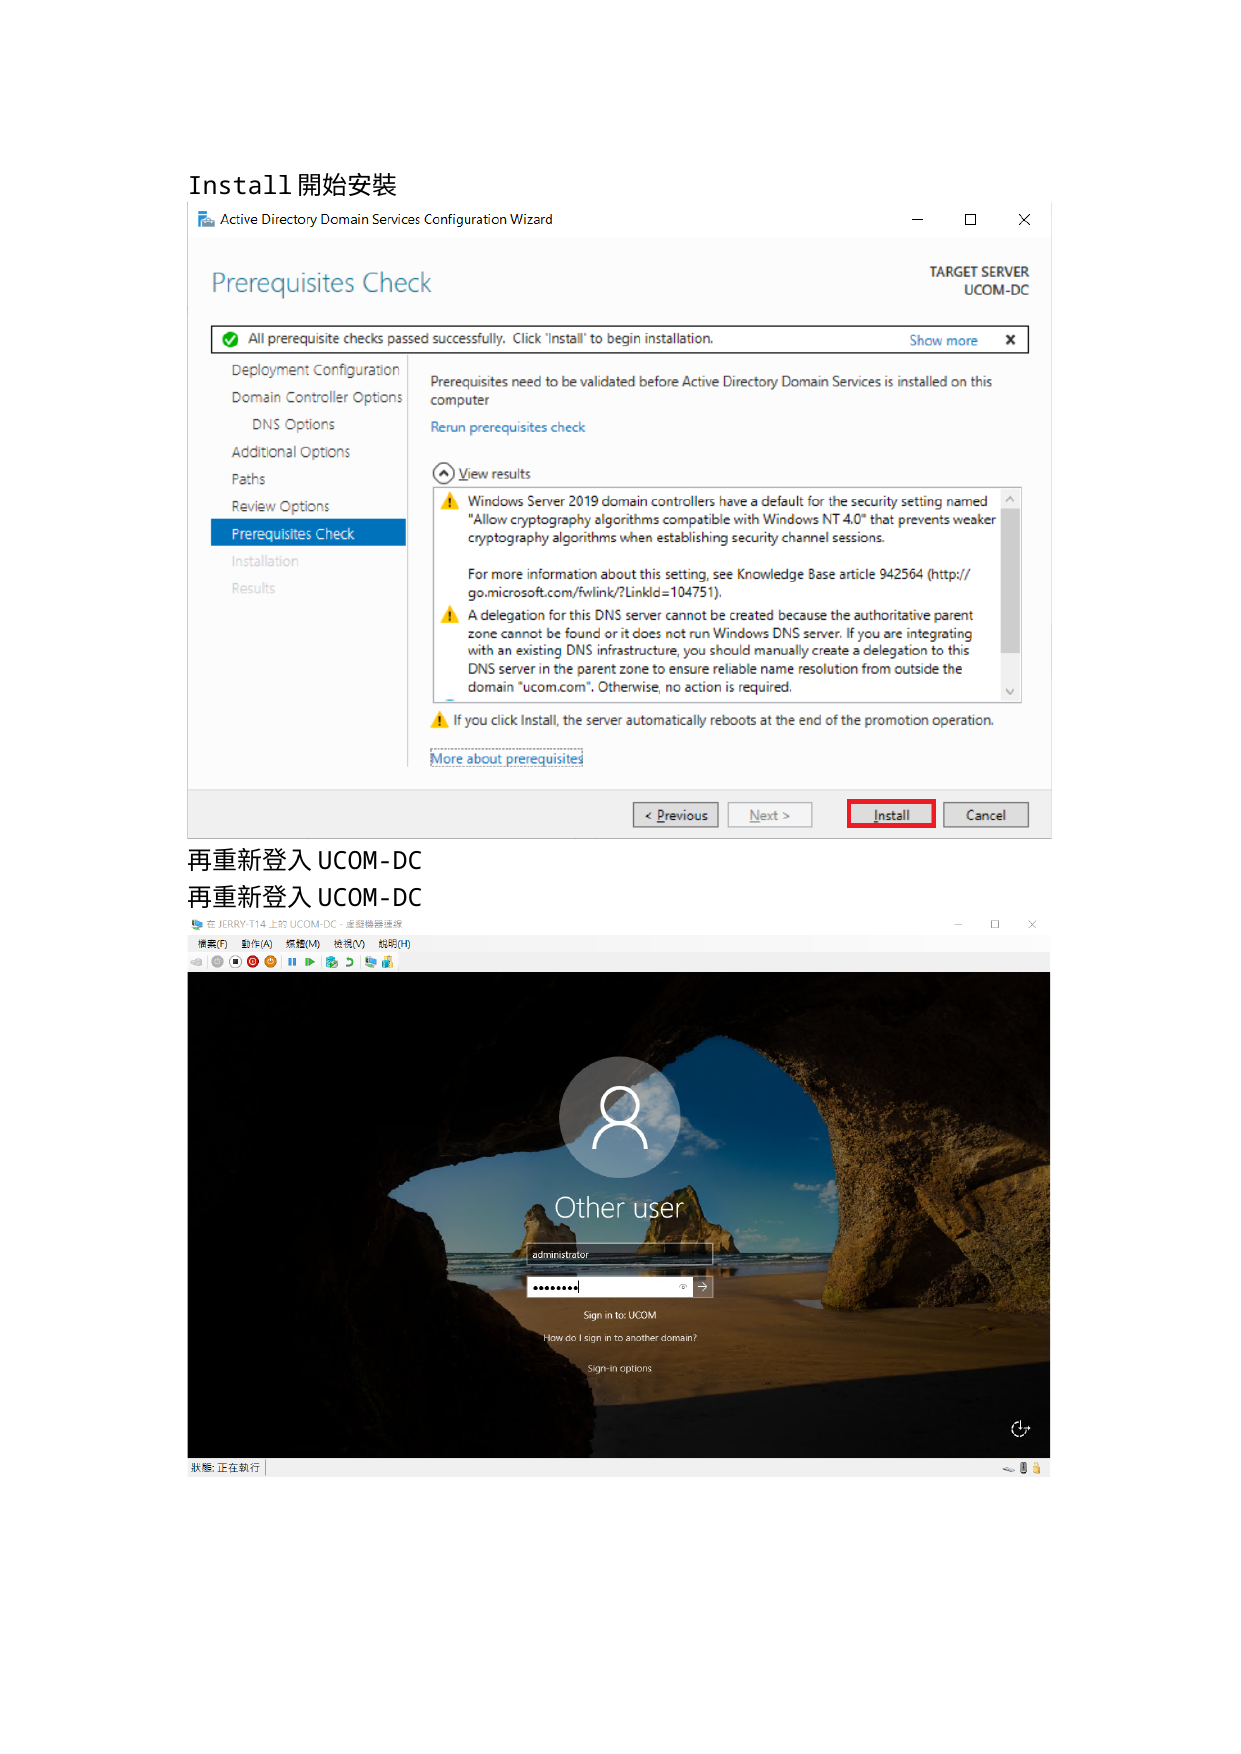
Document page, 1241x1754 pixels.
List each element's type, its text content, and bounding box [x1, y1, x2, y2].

text 再重新登入UCOM-DC [187, 877, 1053, 914]
text Install開始安裝 [187, 164, 1053, 202]
picture [187, 202, 1052, 839]
text 再重新登入UCOM-DC [187, 839, 1053, 877]
picture [187, 914, 1050, 1477]
